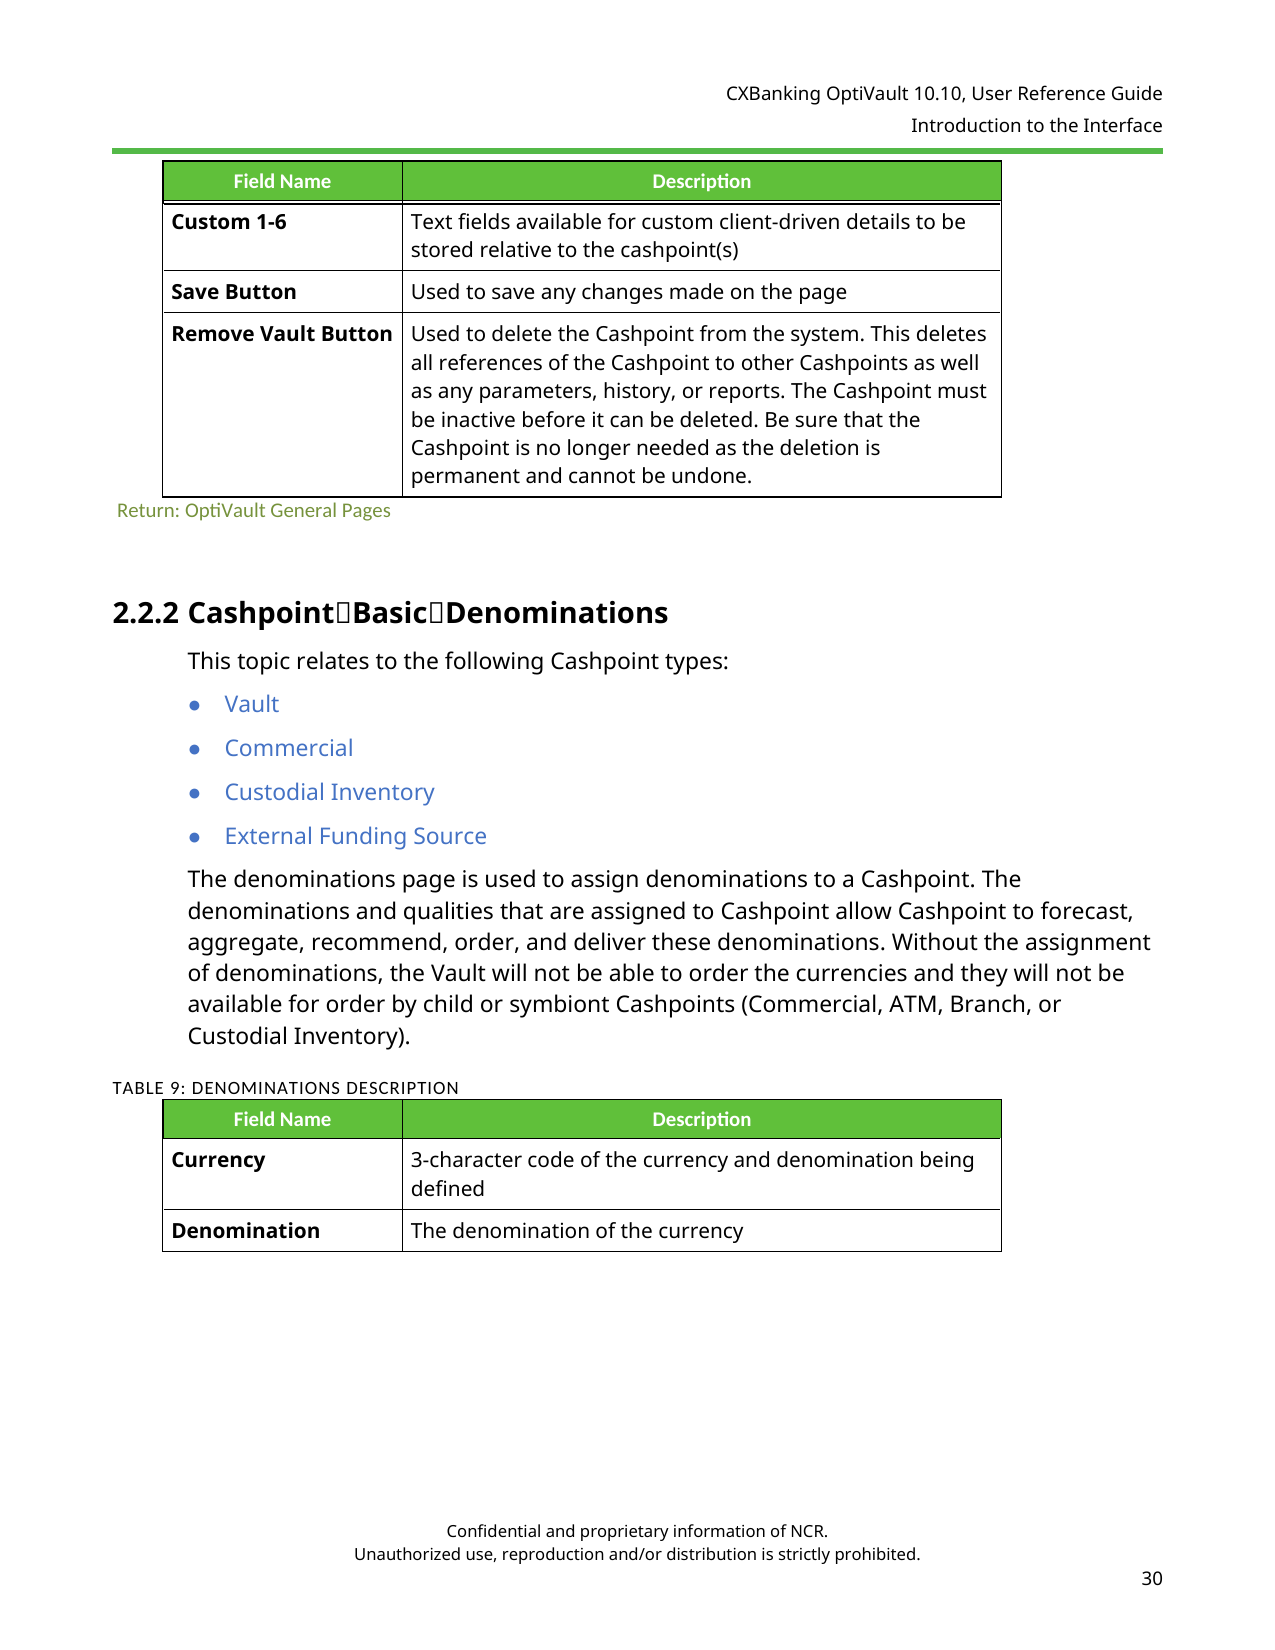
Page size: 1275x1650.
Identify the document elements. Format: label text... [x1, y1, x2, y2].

list Custodial Inventory [187, 776, 1163, 807]
list External Funding Source [187, 819, 1163, 851]
table_cell Custom 1-6 [163, 204, 402, 270]
table_cell Text fields available for custom client-driven details to be stored relative to the cashpoint(s) [403, 201, 1001, 270]
table_cell Save Button [163, 271, 402, 312]
table_header Description [403, 1100, 1001, 1138]
text Table 9: Denominations Description [112, 1076, 1163, 1099]
table_cell 3-character code of the currency and denomination being defined [403, 1138, 1001, 1209]
table_header Description [403, 162, 1001, 200]
table_cell Currency [163, 1139, 402, 1209]
table_cell Used to save any changes made on the page [403, 270, 1001, 312]
list Commercial [187, 732, 1163, 763]
subtitle CashpointBasicDenominations [112, 592, 1163, 632]
text The denominations page is used to assign denominations to a Cashpoint. The denominations and qualities that are assigned to Cashpoint allow Cashpoint to forecast, aggregate, recommend, order, and deliver these denominations. Without the assignment of denominations, the Vault will not be able to order the currencies and they will not be available for order by child or symbiont Cashpoints (Commercial, ATM, Branch, or Custodial Inventory). [187, 863, 1163, 1051]
text Return: OptiVault General Pages [112, 497, 1163, 523]
table_cell Denomination [163, 1210, 402, 1251]
table_cell The denomination of the currency [403, 1209, 1001, 1251]
table_header Field Name [164, 162, 402, 200]
text This topic relates to the following Cashpoint types: [187, 644, 1163, 676]
table_cell Used to delete the Cashpoint from the system. This deletes all references of the Cashpoint to other Cashpoints as well as any parameters, history, or reports. The Cashpoint must be inactive before it can be deleted. Be sure that the Cashpoint is no longer needed as the deletion is permanent and cannot be undone. [403, 312, 1001, 496]
list Vault [187, 688, 1163, 719]
table_cell Remove Vault Button [163, 313, 402, 496]
table_header Field Name [164, 1100, 402, 1138]
